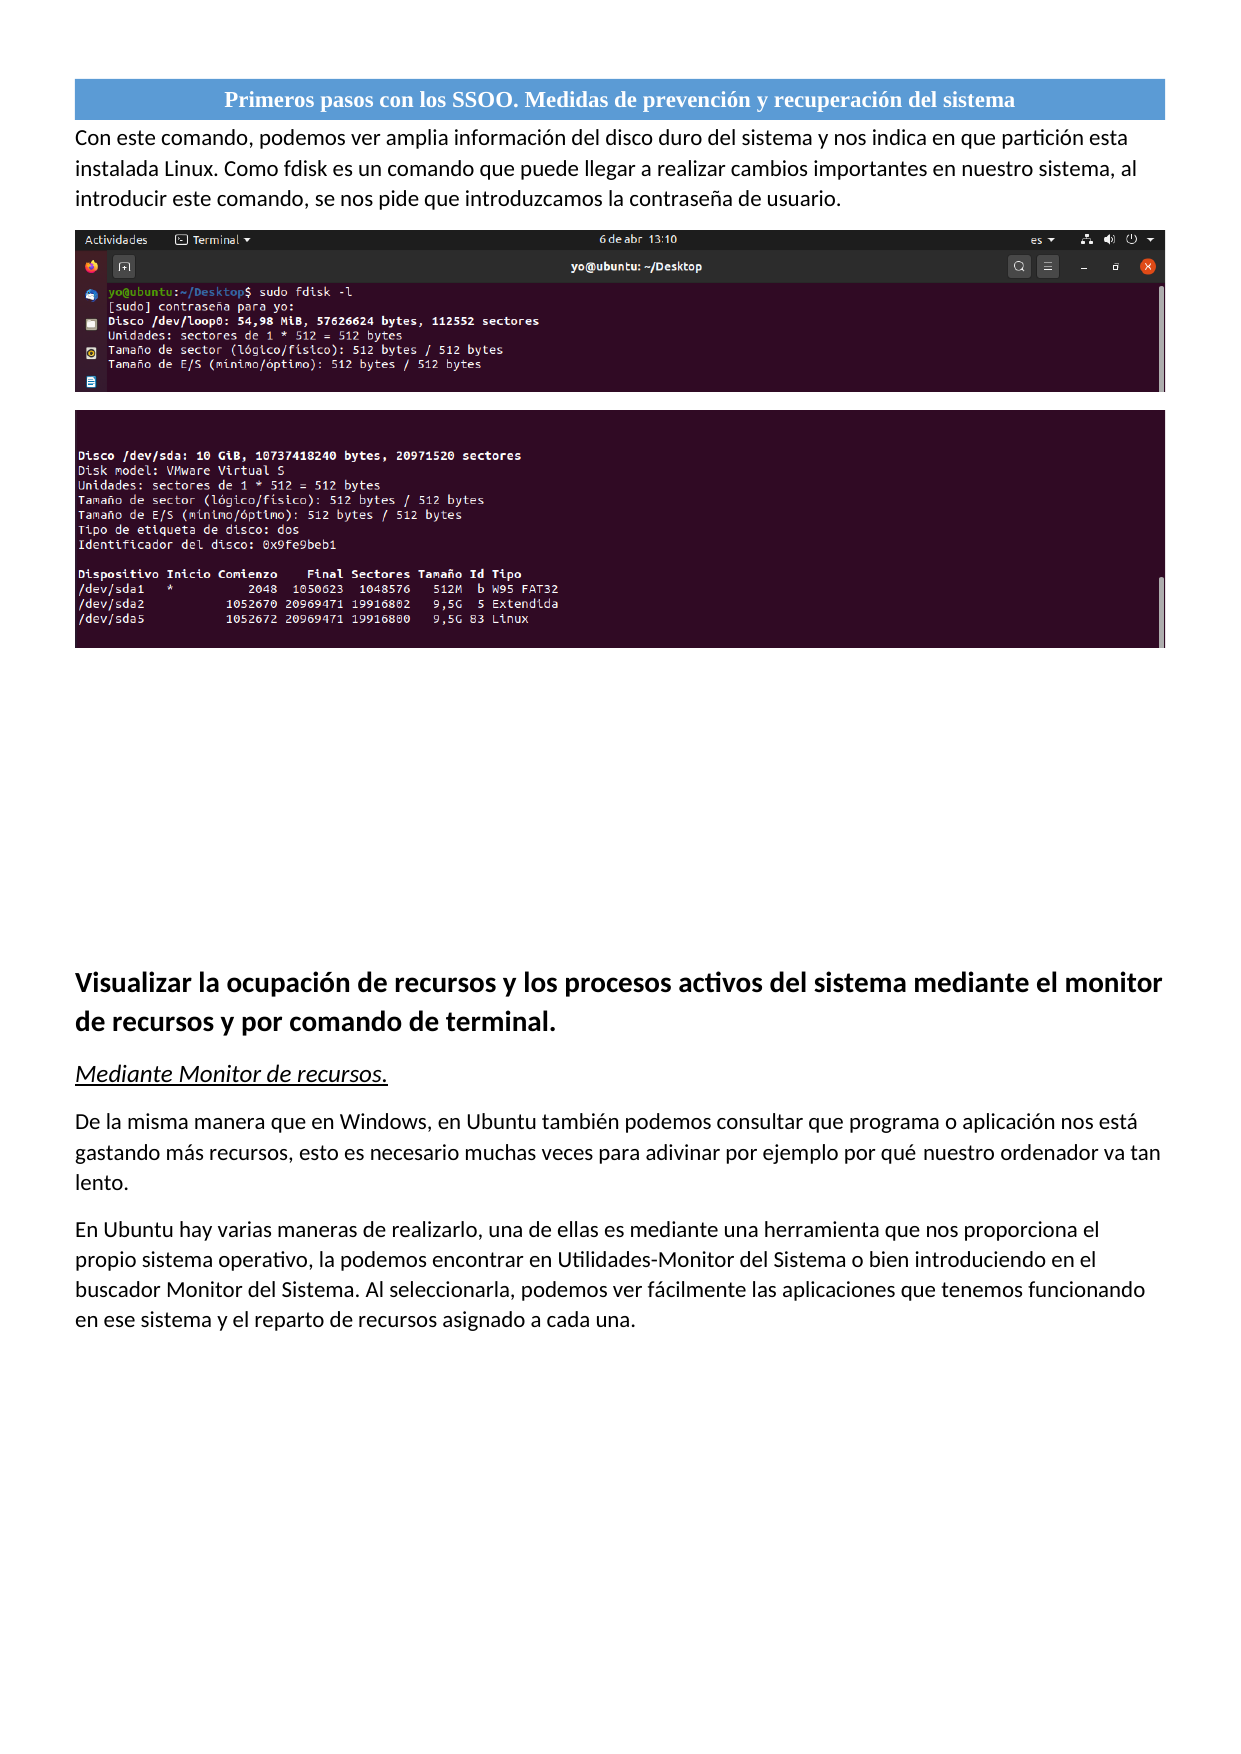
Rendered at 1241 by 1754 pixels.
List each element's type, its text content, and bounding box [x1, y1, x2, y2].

text De la misma manera que en Windows, en Ubuntu también podemos consultar que programa o aplicación nos está gastando más recursos, esto es necesario muchas veces para adivinar por ejemplo por qué nuestro ordenador va tan lento. [75, 1107, 1165, 1196]
text Visualizar la ocupación de recursos y los procesos activos del sistema mediante el monitor de recursos y por comando de terminal. [75, 964, 1165, 1038]
text Mediante Monitor de recursos. [75, 1058, 1165, 1088]
text En Ubuntu hay varias maneras de realizarlo, una de ellas es mediante una herramienta que nos proporciona el propio sistema operativo, la podemos encontrar en Utilidades-Monitor del Sistema o bien introduciendo en el buscador Monitor del Sistema. Al seleccionarla, podemos ver fácilmente las aplicaciones que tenemos funcionando en ese sistema y el reparto de recursos asignado a cada una. [75, 1215, 1165, 1333]
picture [75, 230, 1166, 392]
text Con este comando, podemos ver amplia información del disco duro del sistema y nos indica en que partición esta instalada Linux. Como fdisk es un comando que puede llegar a realizar cambios importantes en nuestro sistema, al introducir este comando, se nos pide que introduzcamos la contraseña de usuario. [75, 102, 1165, 212]
picture [75, 410, 1166, 648]
